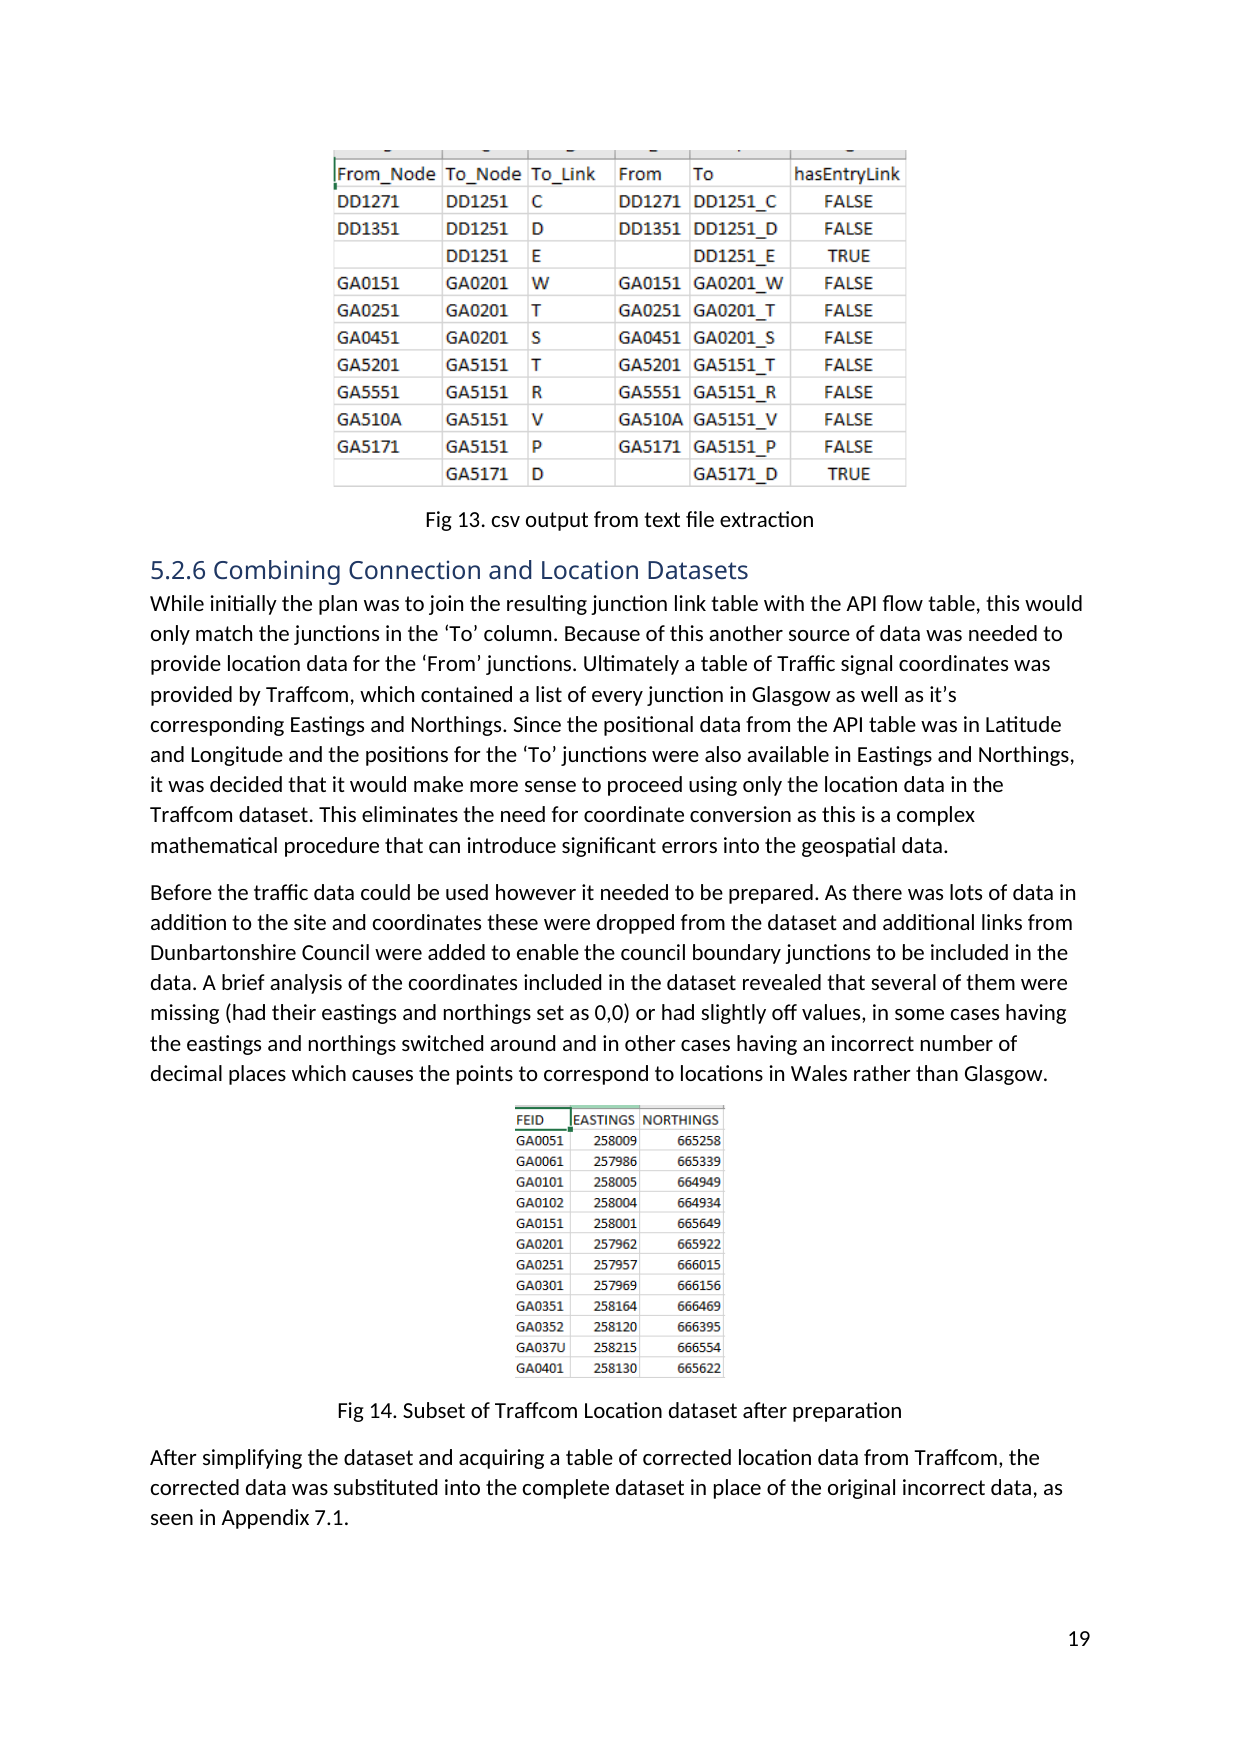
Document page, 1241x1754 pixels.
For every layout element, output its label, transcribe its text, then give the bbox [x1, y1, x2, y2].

picture [333, 150, 907, 487]
text Fig 14. Subset of Traffcom Location dataset after preparation [150, 1396, 1090, 1424]
text Fig 13. csv output from text file extraction [150, 505, 1090, 533]
text While initially the plan was to join the resulting junction link table with the API flow table, this would only match the junctions in the ‘To’ column. Because of this another source of data was needed to provide location data for the ‘From’ junctions. Ultimately a table of Traffic signal coordinates was provided by Traffcom, which contained a list of every junction in Glasgow as well as it’s corresponding Eastings and Northings. Since the positional data from the API table was in Latitude and Longitude and the positions for the ‘To’ junctions were also available in Eastings and Northings, it was decided that it would make more sense to proceed using only the location data in the Traffcom dataset. This eliminates the need for coordinate conversion as this is a complex mathematical procedure that can introduce significant errors into the geospatial data. [150, 589, 1090, 859]
text After simplifying the dataset and acquiring a table of corrected location data from Traffcom, the corrected data was substituted into the complete dataset in place of the original incorrect data, as seen in Appendix 7.1. [150, 1443, 1090, 1532]
text Before the traffic data could be used however it needed to be prepared. As there was lots of data in addition to the site and coordinates these were dropped from the dataset and additional links from Dunbartonshire Council were added to enable the council boundary junctions to be included in the data. A brief analysis of the coordinates included in the dataset revealed that several of them were missing (had their eastings and northings set as 0,0) or had slightly off values, in some cases having the eastings and northings switched around and in other cases having an incorrect number of decimal places which causes the points to correspond to locations in Wales rather than Glasgow. [150, 878, 1090, 1087]
picture [515, 1105, 725, 1378]
subtitle 5.2.6 Combining Connection and Location Datasets [150, 552, 1090, 586]
